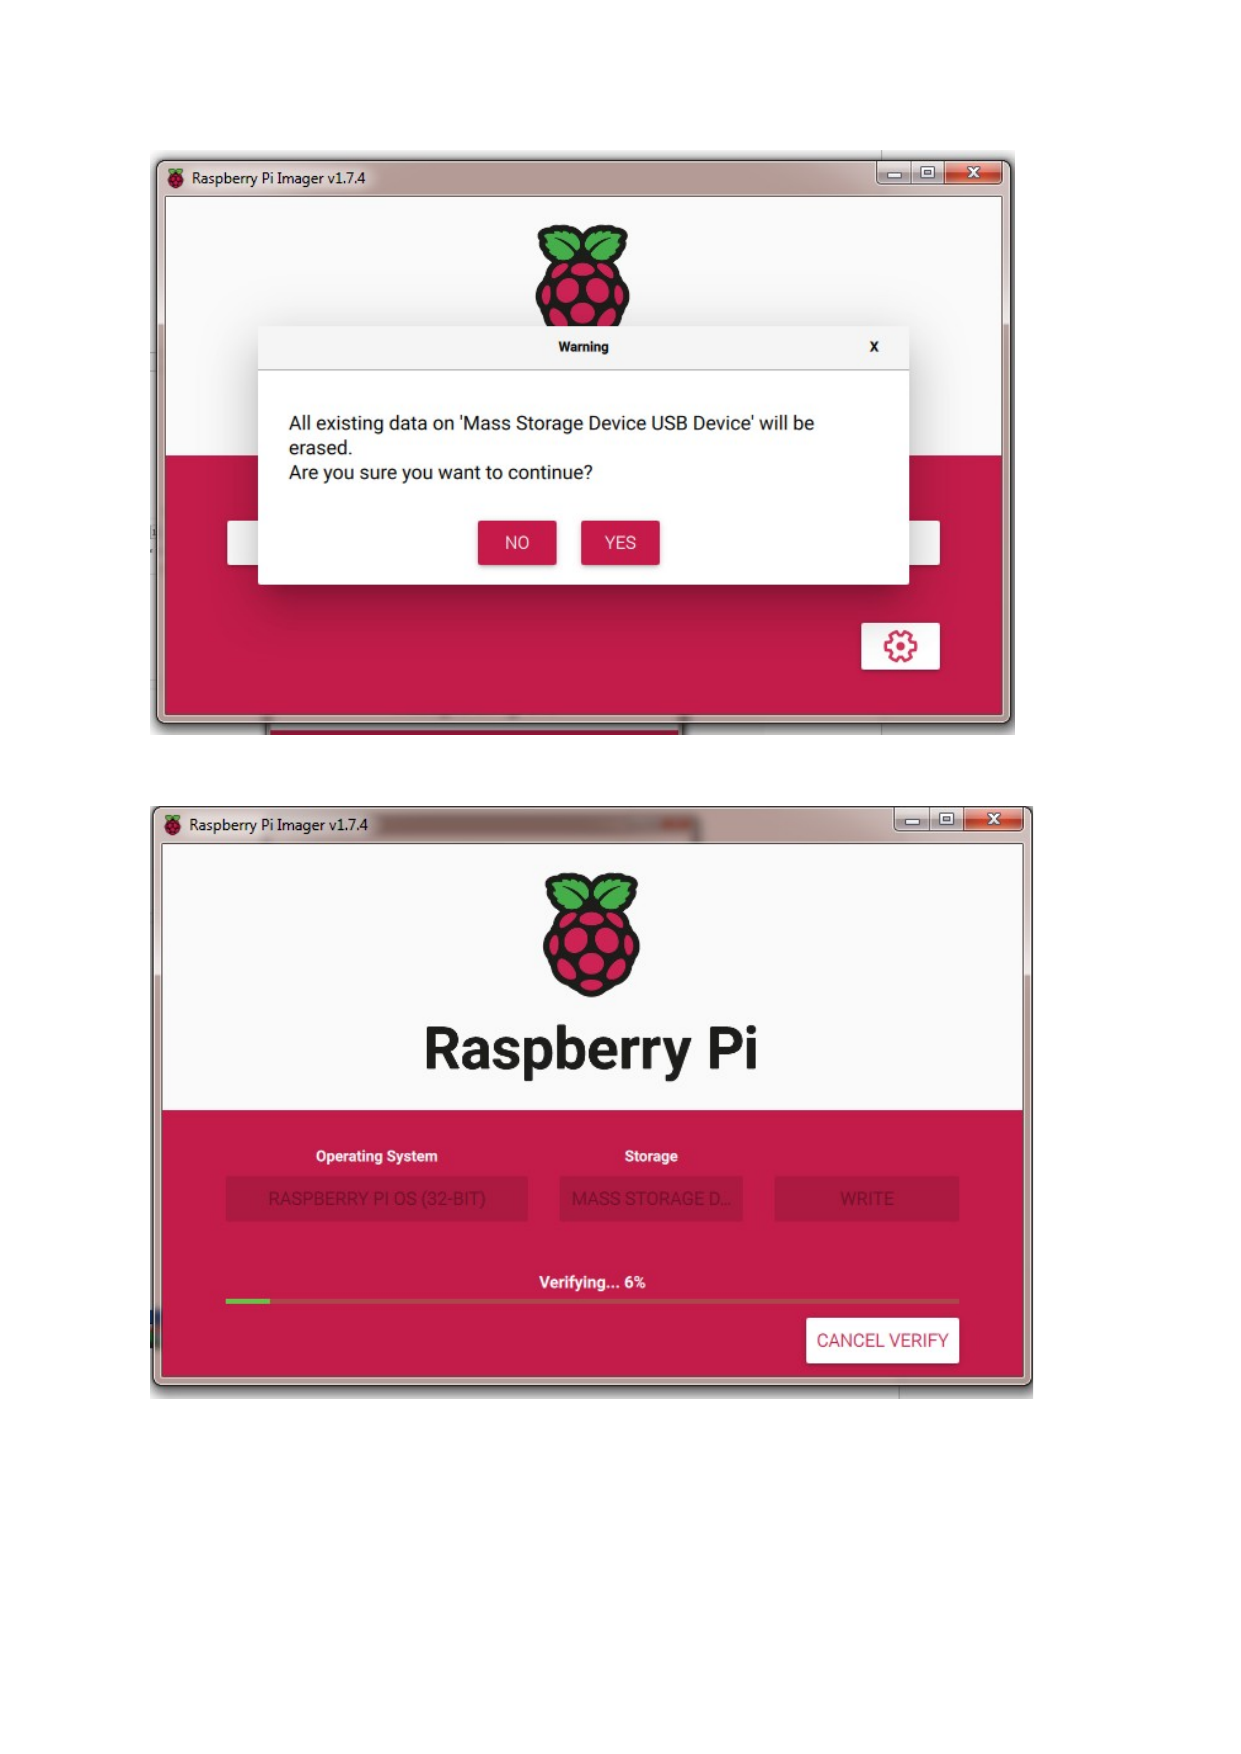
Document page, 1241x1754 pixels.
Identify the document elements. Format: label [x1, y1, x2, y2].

picture [150, 806, 1034, 1399]
picture [150, 150, 1015, 735]
